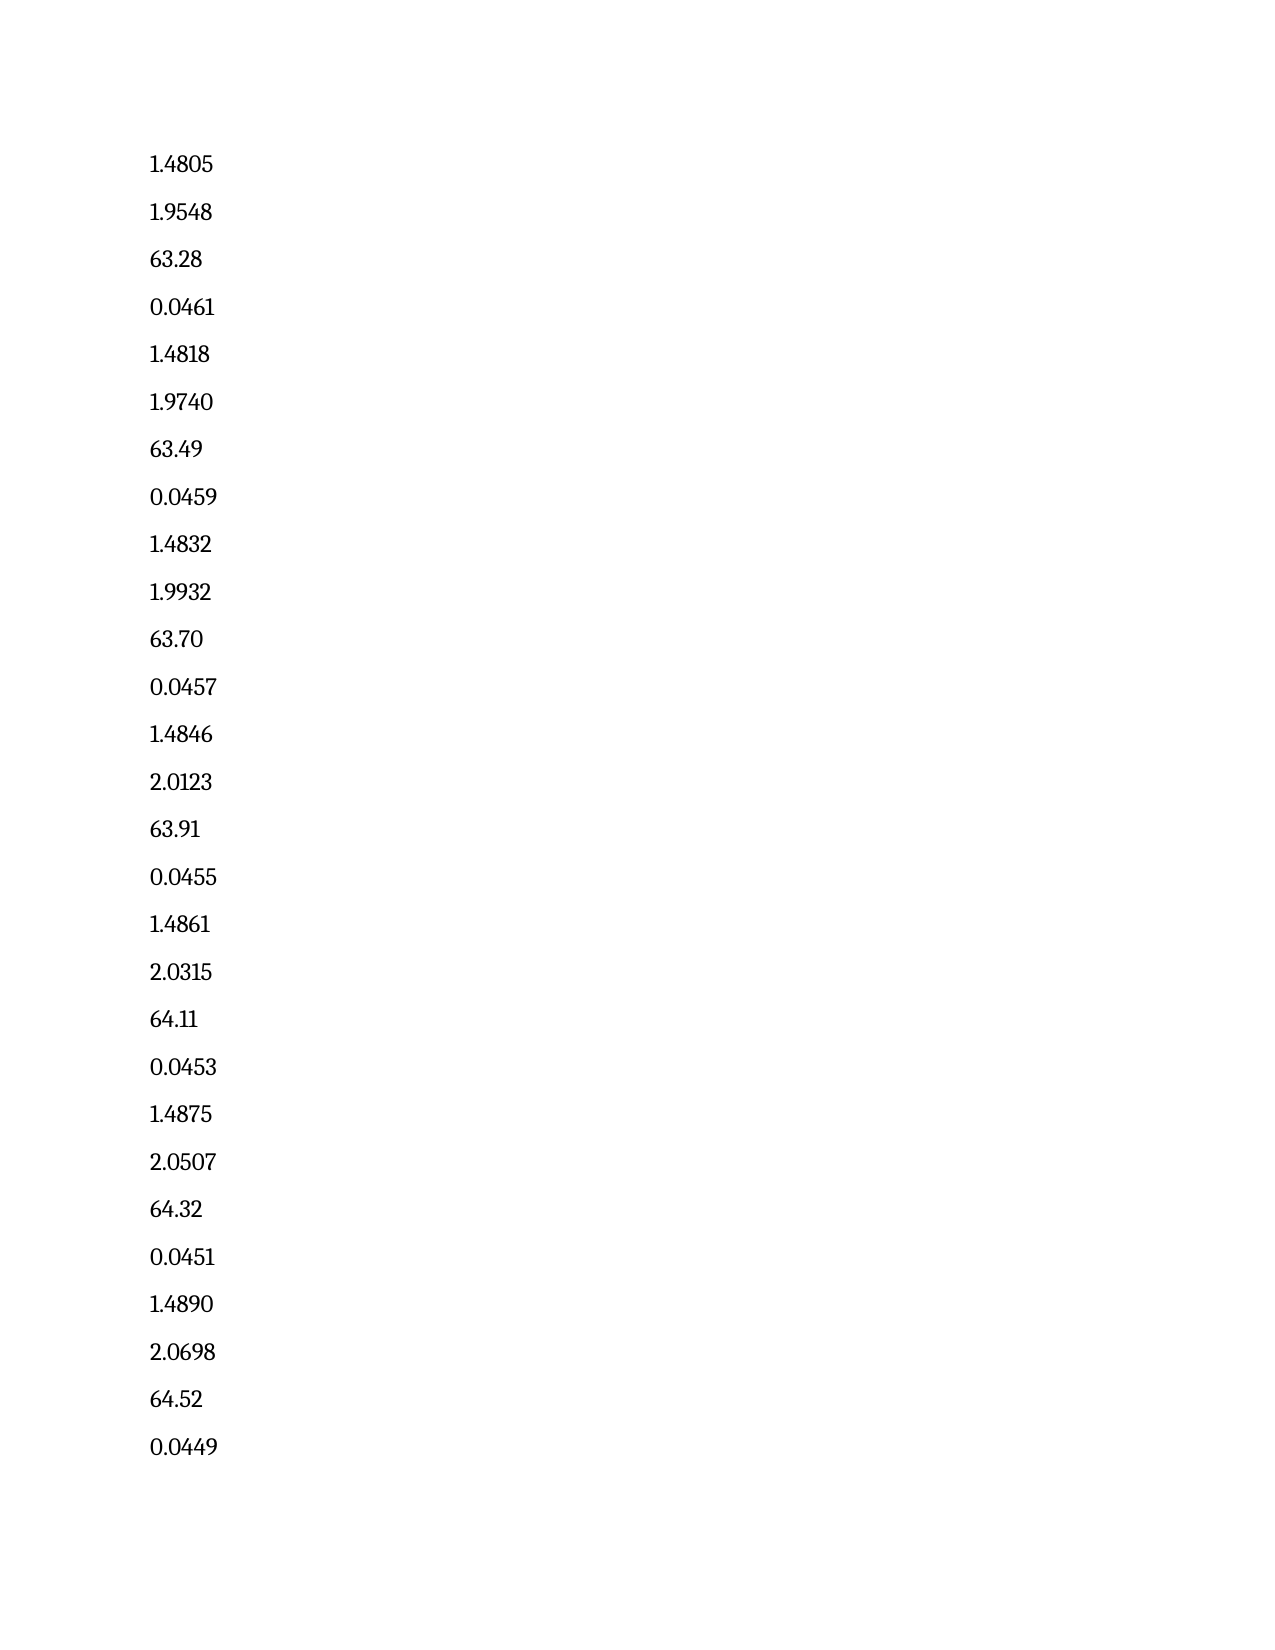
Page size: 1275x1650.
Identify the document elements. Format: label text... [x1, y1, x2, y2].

text 63.28 [150, 245, 1125, 274]
text 0.0461 [150, 292, 1125, 321]
text 1.9932 [150, 577, 1125, 606]
text 63.91 [150, 815, 1125, 844]
text 1.4846 [150, 720, 1125, 749]
text 63.70 [150, 625, 1125, 654]
text 0.0449 [150, 1432, 1125, 1461]
text 2.0698 [150, 1337, 1125, 1366]
text 1.4890 [150, 1290, 1125, 1319]
text 2.0123 [150, 767, 1125, 796]
text 1.4805 [150, 150, 1125, 179]
text 0.0457 [150, 672, 1125, 701]
text 63.49 [150, 435, 1125, 464]
text 2.0507 [150, 1147, 1125, 1176]
text 0.0453 [150, 1052, 1125, 1081]
text 1.9740 [150, 387, 1125, 416]
text 64.11 [150, 1005, 1125, 1034]
text 0.0451 [150, 1242, 1125, 1271]
text 64.52 [150, 1385, 1125, 1414]
text 1.4875 [150, 1100, 1125, 1129]
text 0.0455 [150, 862, 1125, 891]
text 1.4818 [150, 340, 1125, 369]
text 2.0315 [150, 957, 1125, 986]
text 0.0459 [150, 482, 1125, 511]
text 1.9548 [150, 197, 1125, 226]
text 1.4832 [150, 530, 1125, 559]
text 64.32 [150, 1195, 1125, 1224]
text 1.4861 [150, 910, 1125, 939]
